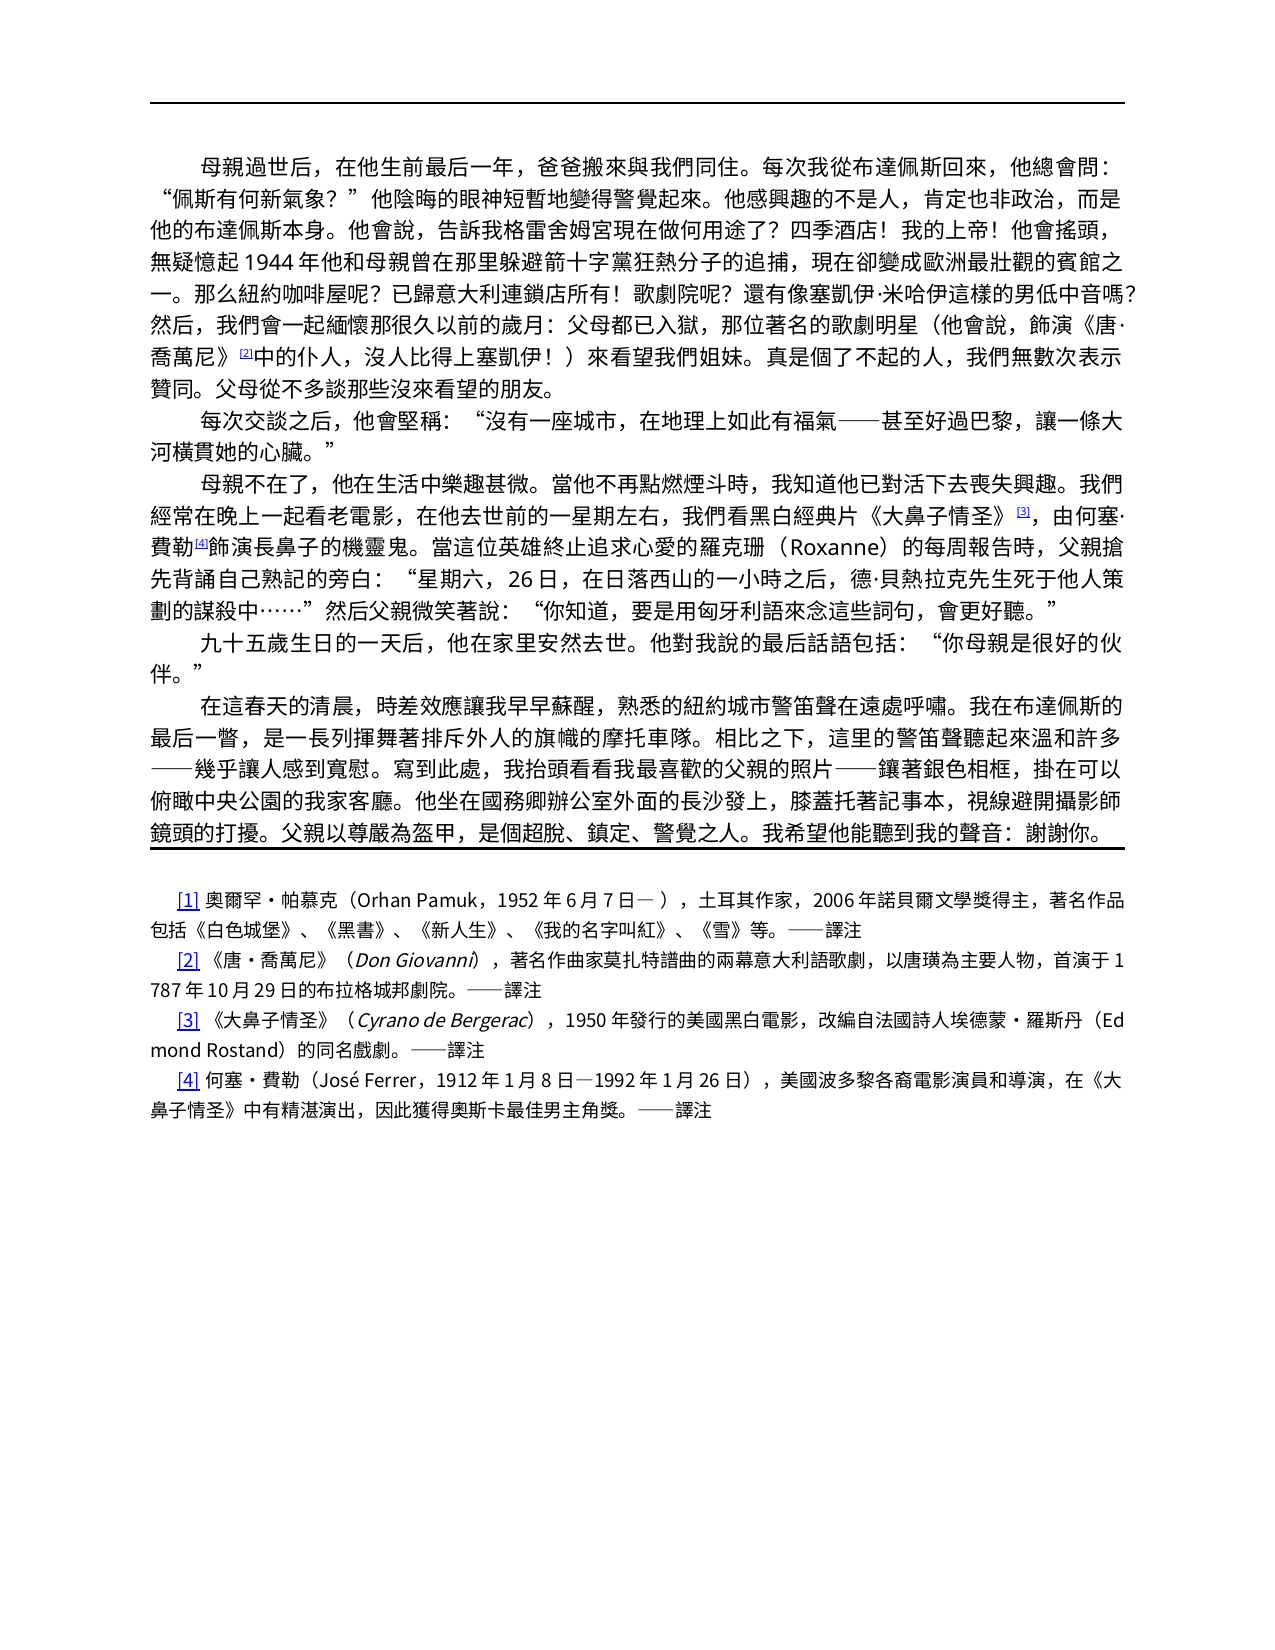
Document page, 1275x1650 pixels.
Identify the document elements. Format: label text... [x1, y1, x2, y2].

text 母親過世后，在他生前最后一年，爸爸搬來與我們同住。每次我從布達佩斯回來，他總會問：“佩斯有何新氣象？”他陰晦的眼神短暫地變得警覺起來。他感興趣的不是人，肯定也非政治，而是他的布達佩斯本身。他會說，告訴我格雷舍姆宮現在做何用途了？四季酒店！我的上帝！他會搖頭，無疑憶起1944年他和母親曾在那里躲避箭十字黨狂熱分子的追捕，現在卻變成歐洲最壯觀的賓館之一。那么紐約咖啡屋呢？已歸意大利連鎖店所有！歌劇院呢？還有像塞凱伊·米哈伊這樣的男低中音嗎？然后，我們會一起緬懷那很久以前的歲月：父母都已入獄，那位著名的歌劇明星（他會說，飾演《唐·喬萬尼》[2]中的仆人，沒人比得上塞凱伊！）來看望我們姐妹。真是個了不起的人，我們無數次表示贊同。父母從不多談那些沒來看望的朋友。 [150, 150, 1125, 404]
text 每次交談之后，他會堅稱：“沒有一座城市，在地理上如此有福氣——甚至好過巴黎，讓一條大河橫貫她的心臟。” [150, 404, 1125, 467]
text [1] 奧爾罕·帕慕克（Orhan Pamuk，1952年6月7日— ），土耳其作家，2006年諾貝爾文學獎得主，著名作品包括《白色城堡》、《黑書》、《新人生》、《我的名字叫紅》、《雪》等。——譯注 [150, 883, 1125, 943]
text [4] 何塞·費勒（José Ferrer，1912年1月8日—1992年1月26日），美國波多黎各裔電影演員和導演，在《大鼻子情圣》中有精湛演出，因此獲得奧斯卡最佳男主角獎。——譯注 [150, 1063, 1125, 1123]
text [3] 《大鼻子情圣》（Cyrano de Bergerac），1950年發行的美國黑白電影，改編自法國詩人埃德蒙·羅斯丹（Edmond Rostand）的同名戲劇。——譯注 [150, 1003, 1125, 1063]
text 九十五歲生日的一天后，他在家里安然去世。他對我說的最后話語包括：“你母親是很好的伙伴。” [150, 626, 1125, 689]
text 母親不在了，他在生活中樂趣甚微。當他不再點燃煙斗時，我知道他已對活下去喪失興趣。我們經常在晚上一起看老電影，在他去世前的一星期左右，我們看黑白經典片《大鼻子情圣》[3]，由何塞·費勒[4]飾演長鼻子的機靈鬼。當這位英雄終止追求心愛的羅克珊（Roxanne）的每周報告時，父親搶先背誦自己熟記的旁白：“星期六，26日，在日落西山的一小時之后，德·貝熱拉克先生死于他人策劃的謀殺中……”然后父親微笑著說：“你知道，要是用匈牙利語來念這些詞句，會更好聽。” [150, 467, 1125, 626]
text 在這春天的清晨，時差效應讓我早早蘇醒，熟悉的紐約城市警笛聲在遠處呼嘯。我在布達佩斯的最后一瞥，是一長列揮舞著排斥外人的旗幟的摩托車隊。相比之下，這里的警笛聲聽起來溫和許多——幾乎讓人感到寬慰。寫到此處，我抬頭看看我最喜歡的父親的照片——鑲著銀色相框，掛在可以俯瞰中央公園的我家客廳。他坐在國務卿辦公室外面的長沙發上，膝蓋托著記事本，視線避開攝影師鏡頭的打擾。父親以尊嚴為盔甲，是個超脫、鎮定、警覺之人。我希望他能聽到我的聲音：謝謝你。 [150, 689, 1125, 847]
text [2] 《唐·喬萬尼》（Don Giovanni），著名作曲家莫扎特譜曲的兩幕意大利語歌劇，以唐璜為主要人物，首演于1787年10月29日的布拉格城邦劇院。——譯注 [150, 943, 1125, 1003]
